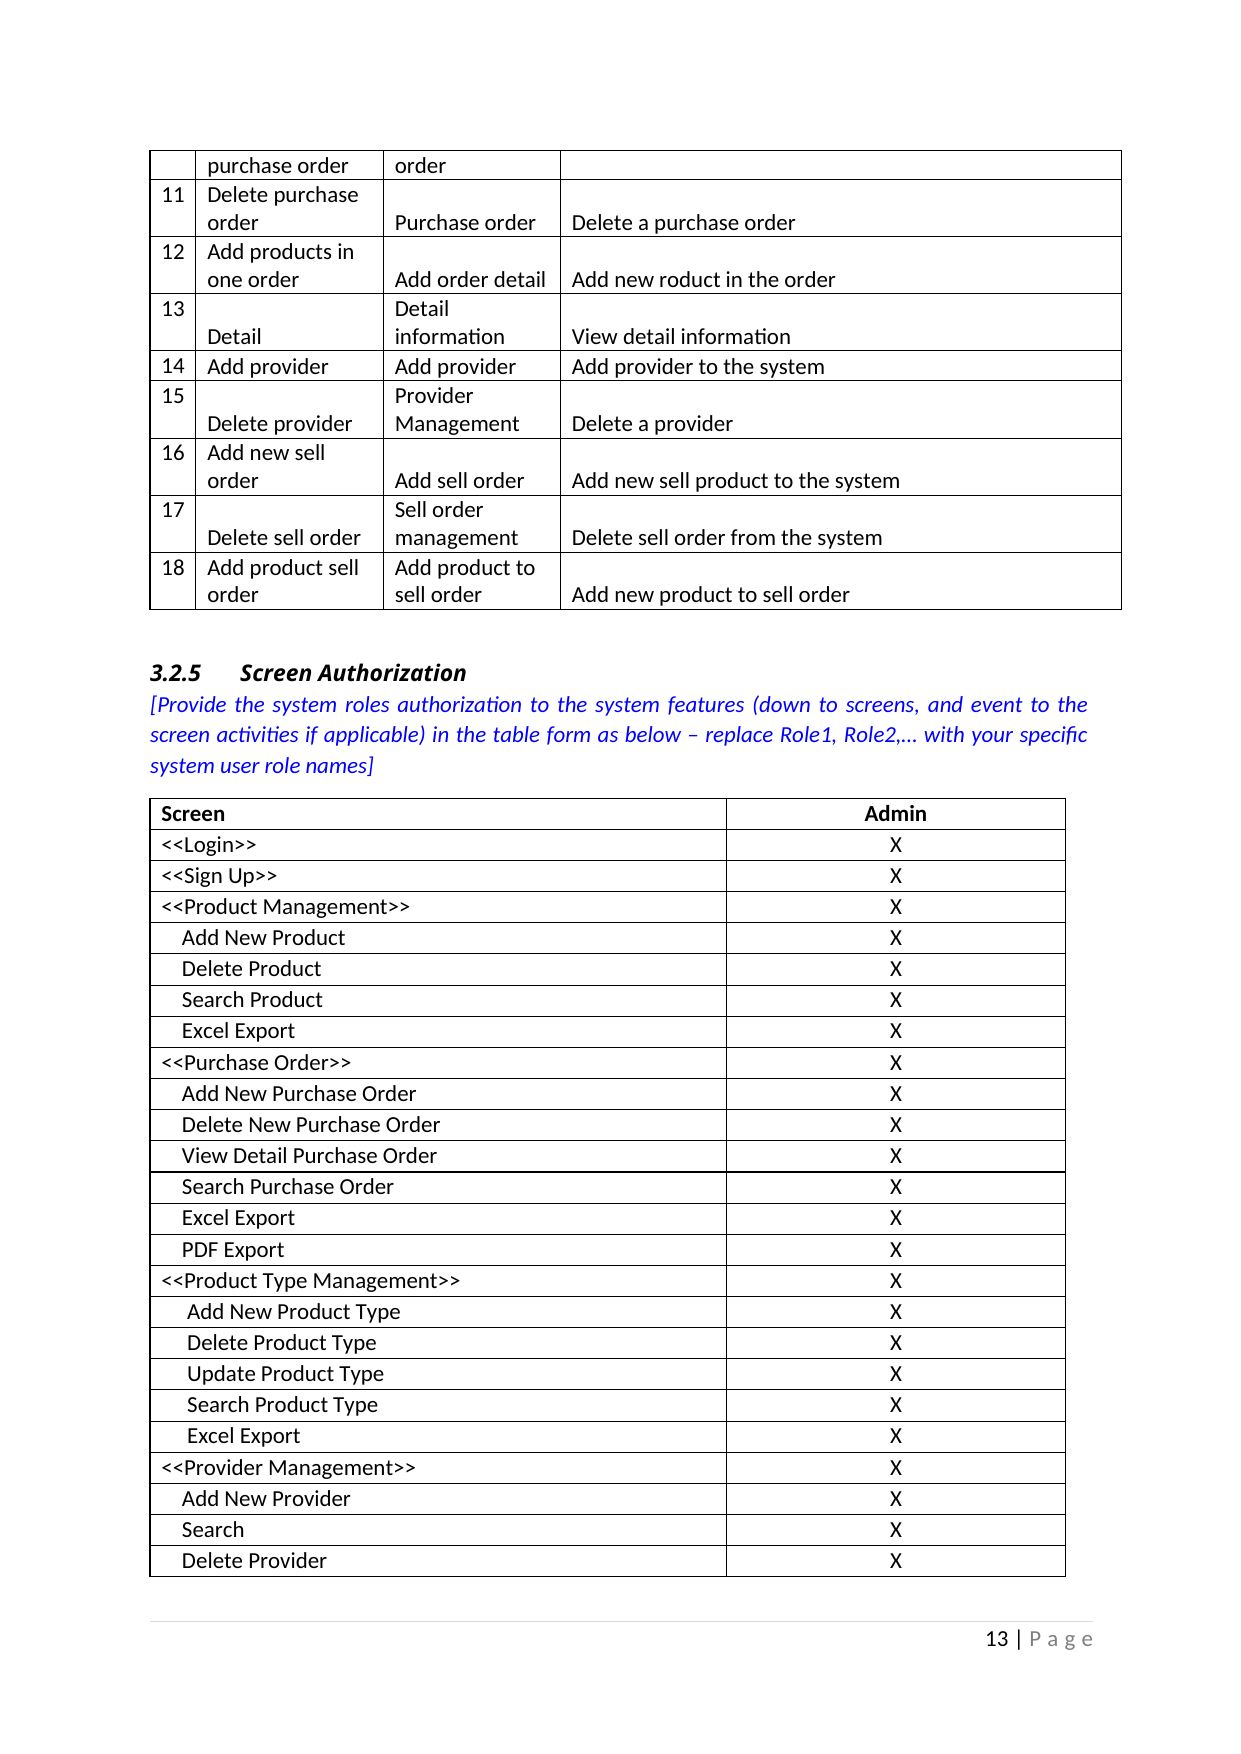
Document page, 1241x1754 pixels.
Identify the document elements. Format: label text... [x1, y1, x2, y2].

table_cell Add new sell product to the system [561, 439, 1121, 494]
table_cell <<Product Type Management>> [151, 1266, 726, 1296]
table_cell Delete a purchase order [561, 180, 1121, 236]
table_cell X [727, 892, 1065, 922]
table_cell Add provider [384, 351, 560, 380]
table_cell Delete Product Type [151, 1328, 726, 1358]
table_cell Detail information [384, 294, 560, 350]
table_cell X [727, 986, 1065, 1016]
table_cell Add sell order [384, 439, 560, 494]
table_cell 14 [151, 351, 195, 380]
table_cell X [727, 1141, 1065, 1171]
table_cell Add purchase order [384, 151, 560, 179]
table_cell X [727, 1484, 1065, 1514]
table_cell Excel Export [151, 1422, 726, 1452]
table_cell X [727, 1266, 1065, 1296]
table_cell X [727, 1079, 1065, 1109]
table_cell Add product to sell order [384, 553, 560, 609]
table_cell Delete purchase order [196, 180, 383, 236]
table_cell X [727, 1173, 1065, 1202]
table_cell X [727, 830, 1065, 860]
table_cell Add product sell order [196, 553, 383, 609]
table_cell Add new sell order [196, 439, 383, 494]
table_cell Delete provider [196, 381, 383, 437]
table_cell Excel Export [151, 1017, 726, 1047]
table_cell 17 [151, 496, 195, 552]
table_cell <<Sign Up>> [151, 861, 726, 891]
table_header Admin [727, 799, 1065, 829]
table_cell X [727, 861, 1065, 891]
table_cell X [727, 1546, 1065, 1576]
table_cell Search Product [151, 986, 726, 1016]
table_cell 11 [151, 180, 195, 236]
table_cell X [727, 1204, 1065, 1234]
table_cell Delete a provider [561, 381, 1121, 437]
table_cell Add new roduct in the order [561, 237, 1121, 293]
table_cell <<Purchase Order>> [151, 1048, 726, 1078]
table_cell 18 [151, 553, 195, 609]
table_cell Delete Provider [151, 1546, 726, 1576]
table_cell Purchase order [384, 180, 560, 236]
table_cell Add New Product Type [151, 1297, 726, 1327]
table_cell View Detail Purchase Order [151, 1141, 726, 1171]
table_cell X [727, 1110, 1065, 1140]
text [Provide the system roles authorization to the system features (down to screens, and event to the screen activities if applicable) in the table form as below – replace Role1, Role2,… with your specific system user role names] [150, 690, 1093, 779]
table_cell 13 [151, 294, 195, 350]
table_cell <<Product Management>> [151, 892, 726, 922]
table_header Screen [151, 799, 726, 829]
table_cell X [727, 1515, 1065, 1545]
table_cell Sell order management [384, 496, 560, 552]
table_cell Add New Product [151, 923, 726, 953]
table_cell Delete New Purchase Order [151, 1110, 726, 1140]
table_cell X [727, 1328, 1065, 1358]
table_cell Add new product to sell order [561, 553, 1121, 609]
table_cell Add products in one order [196, 237, 383, 293]
table_cell Add provider [196, 351, 383, 380]
subtitle Screen Authorization [150, 657, 1093, 688]
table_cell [196, 151, 383, 179]
table_cell X [727, 1390, 1065, 1421]
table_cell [561, 151, 1121, 179]
table_cell X [727, 1453, 1065, 1483]
table_cell X [727, 1297, 1065, 1327]
table_cell Add New Provider [151, 1484, 726, 1514]
table_cell Search [151, 1515, 726, 1545]
table_cell 16 [151, 439, 195, 494]
table_cell Add order detail [384, 237, 560, 293]
table_cell Search Product Type [151, 1390, 726, 1421]
table_cell X [727, 1235, 1065, 1265]
table_cell Update Product Type [151, 1359, 726, 1389]
table_cell Add New Purchase Order [151, 1079, 726, 1109]
table_cell PDF Export [151, 1235, 726, 1265]
table_cell Excel Export [151, 1204, 726, 1234]
table_cell 10 [151, 151, 195, 179]
table_cell X [727, 1422, 1065, 1452]
table_cell X [727, 1048, 1065, 1078]
table_cell X [727, 954, 1065, 984]
table_cell Detail [196, 294, 383, 350]
table_cell Add provider to the system [561, 351, 1121, 380]
table_cell Delete sell order [196, 496, 383, 552]
table_cell 15 [151, 381, 195, 437]
table_cell <<Login>> [151, 830, 726, 860]
table_cell Search Purchase Order [151, 1173, 726, 1202]
table_cell X [727, 1017, 1065, 1047]
table_cell X [727, 923, 1065, 953]
table_cell <<Provider Management>> [151, 1453, 726, 1483]
table_cell X [727, 1359, 1065, 1389]
table_cell Provider Management [384, 381, 560, 437]
table_cell Delete Product [151, 954, 726, 984]
table_cell Delete sell order from the system [561, 496, 1121, 552]
table_cell View detail information [561, 294, 1121, 350]
table_cell 12 [151, 237, 195, 293]
